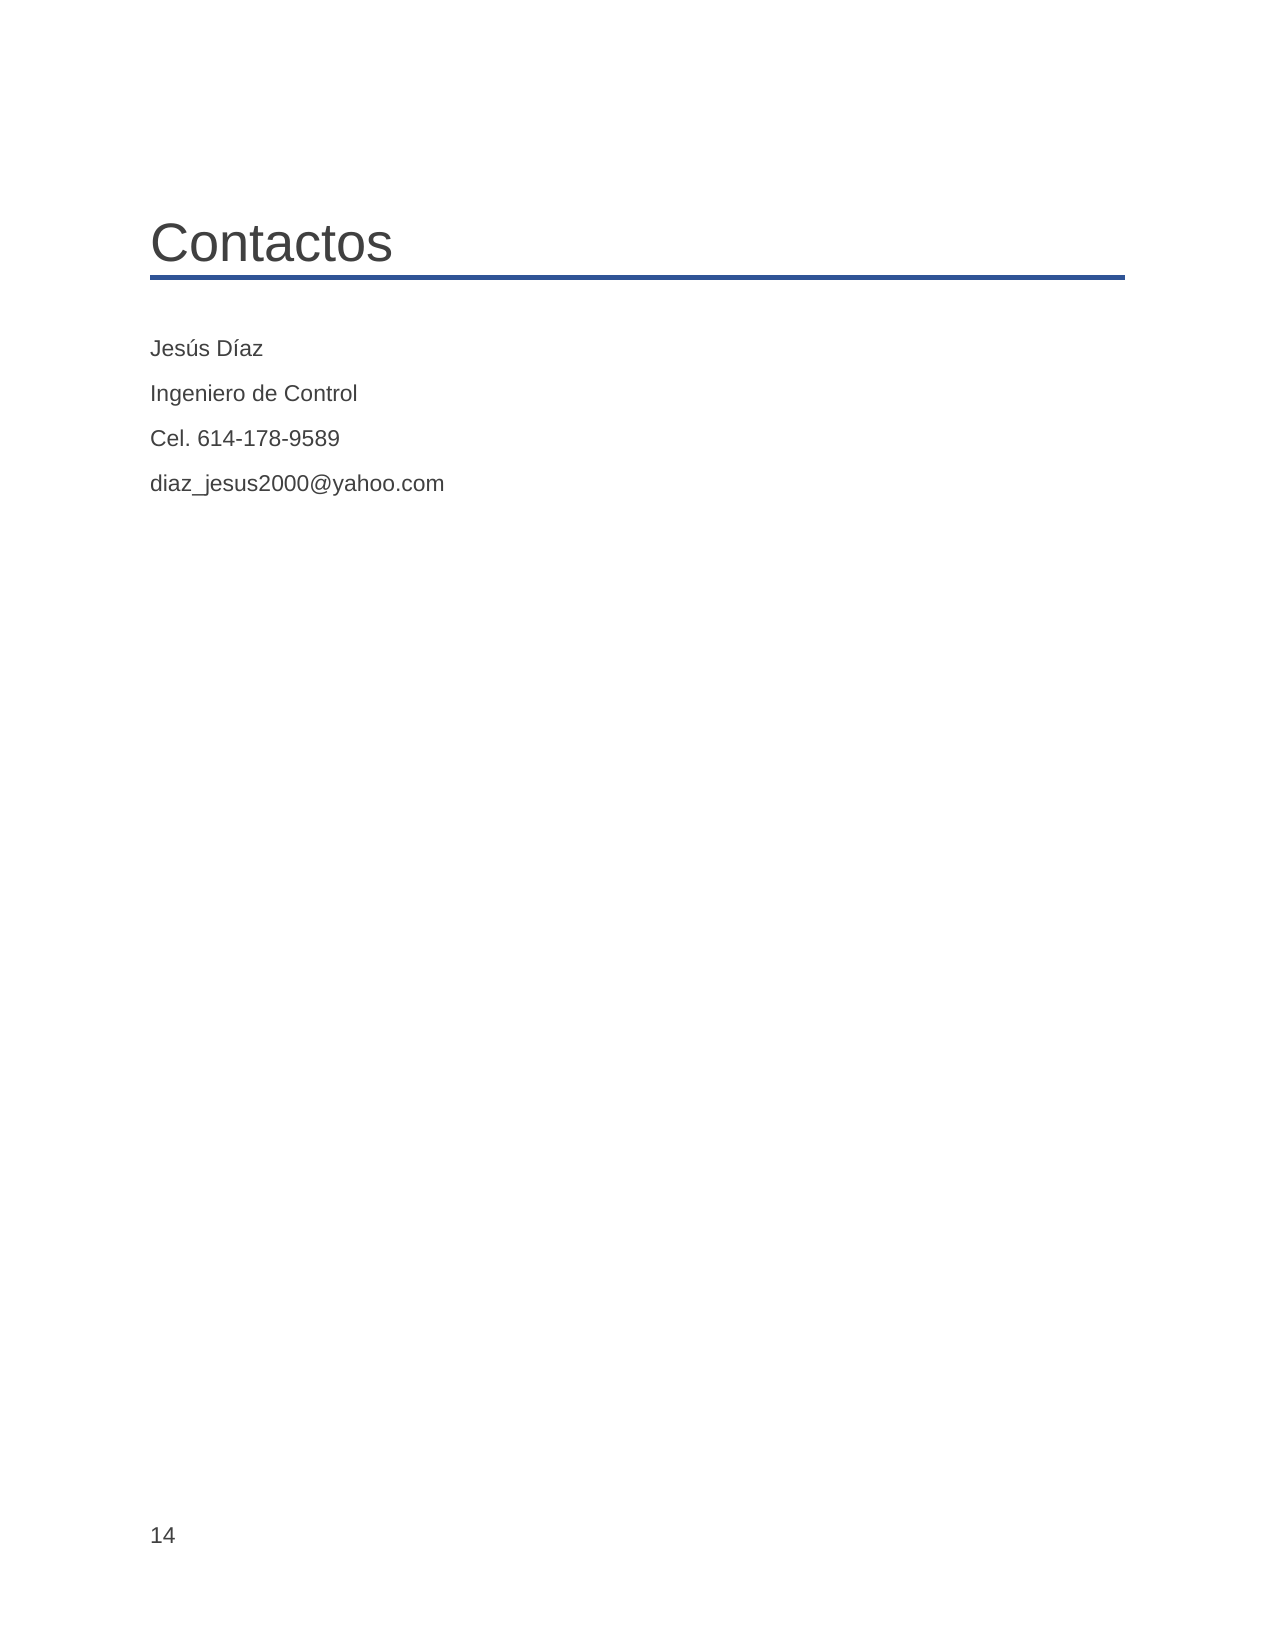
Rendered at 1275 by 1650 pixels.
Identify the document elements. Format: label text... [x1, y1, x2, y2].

text diaz_jesus2000@yahoo.com [150, 470, 1125, 497]
text Jesús Díaz [150, 335, 1125, 361]
text Ingeniero de Control [150, 380, 1125, 406]
text Cel. 614-178-9589 [150, 425, 1125, 452]
subtitle Contactos [150, 211, 1125, 275]
